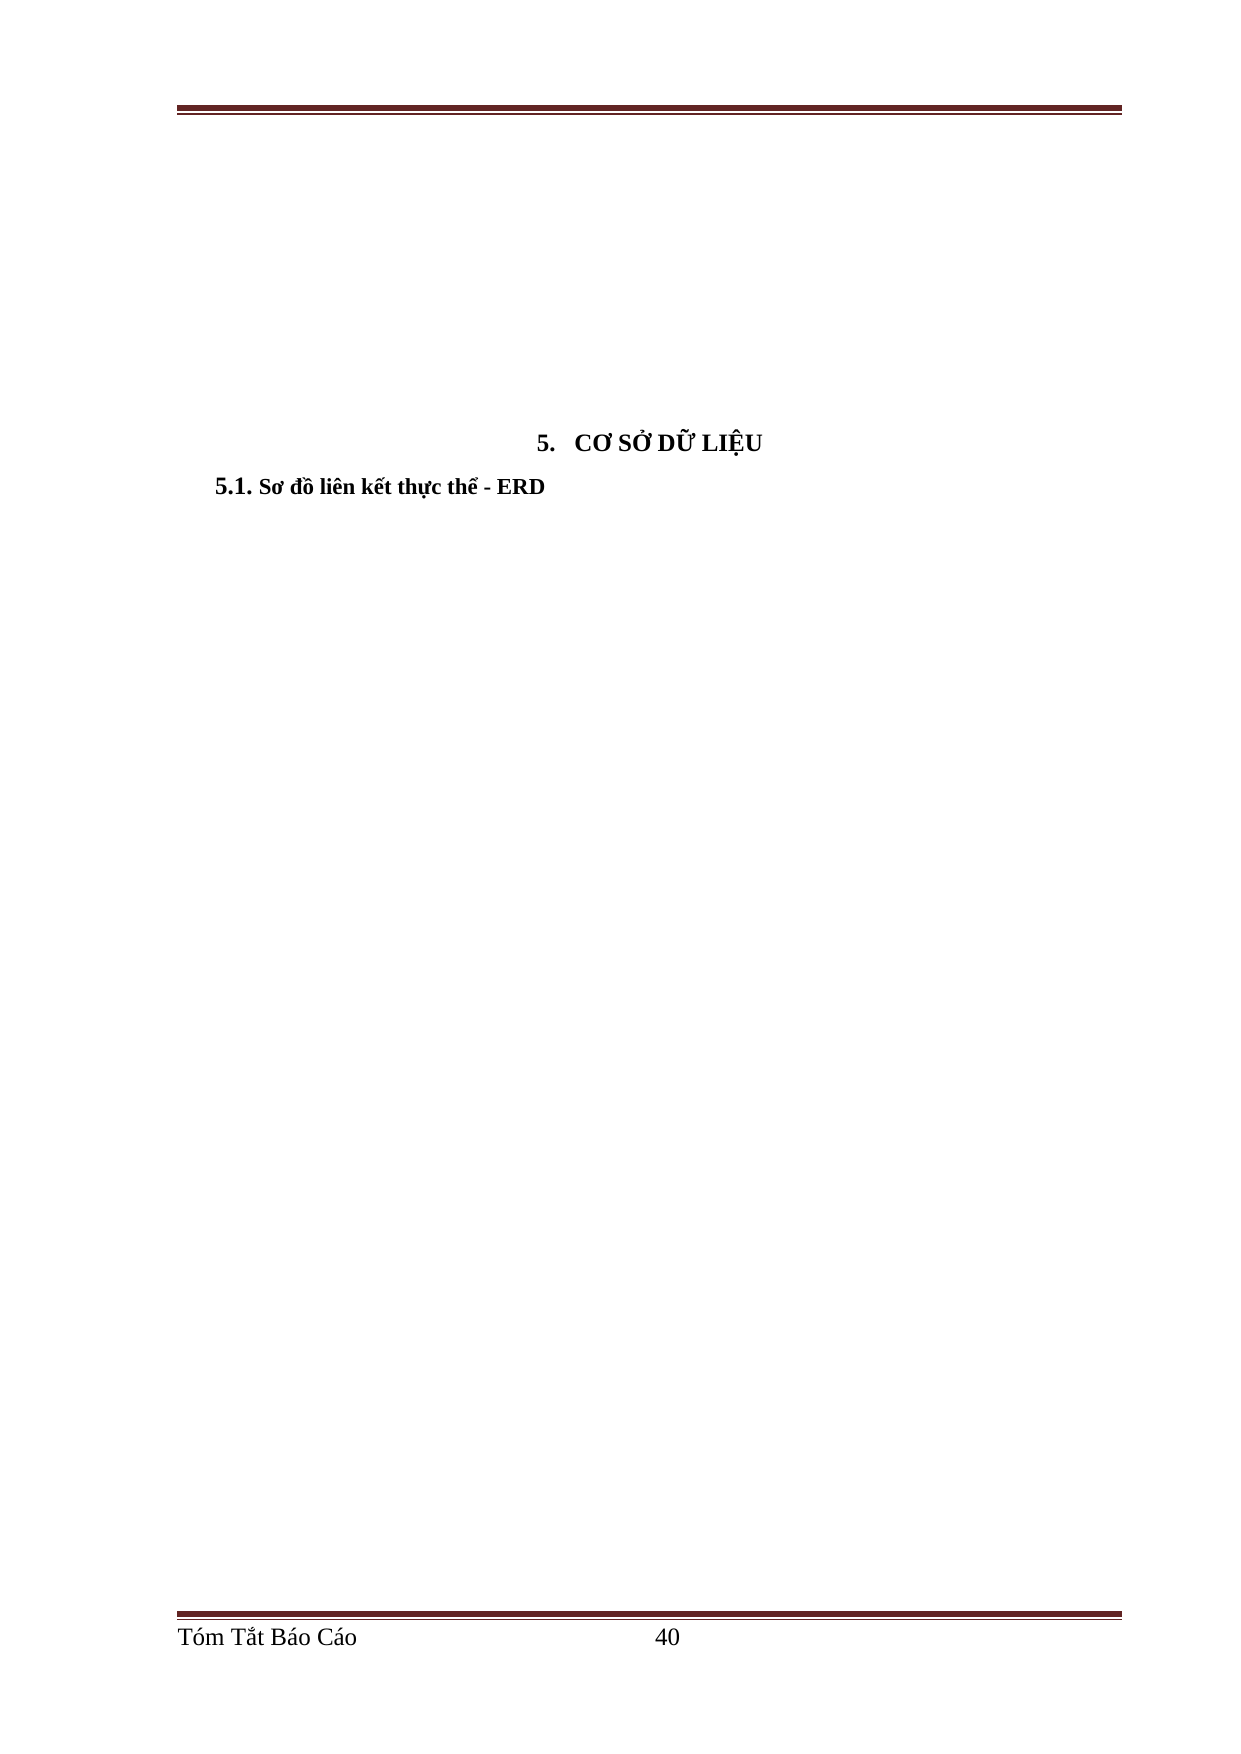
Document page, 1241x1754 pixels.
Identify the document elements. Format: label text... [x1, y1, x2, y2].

list 5.1. Sơ đồ liên kết thực thể - ERD [215, 471, 1122, 499]
list CƠ SỞ DỮ LIỆU [177, 428, 1122, 456]
